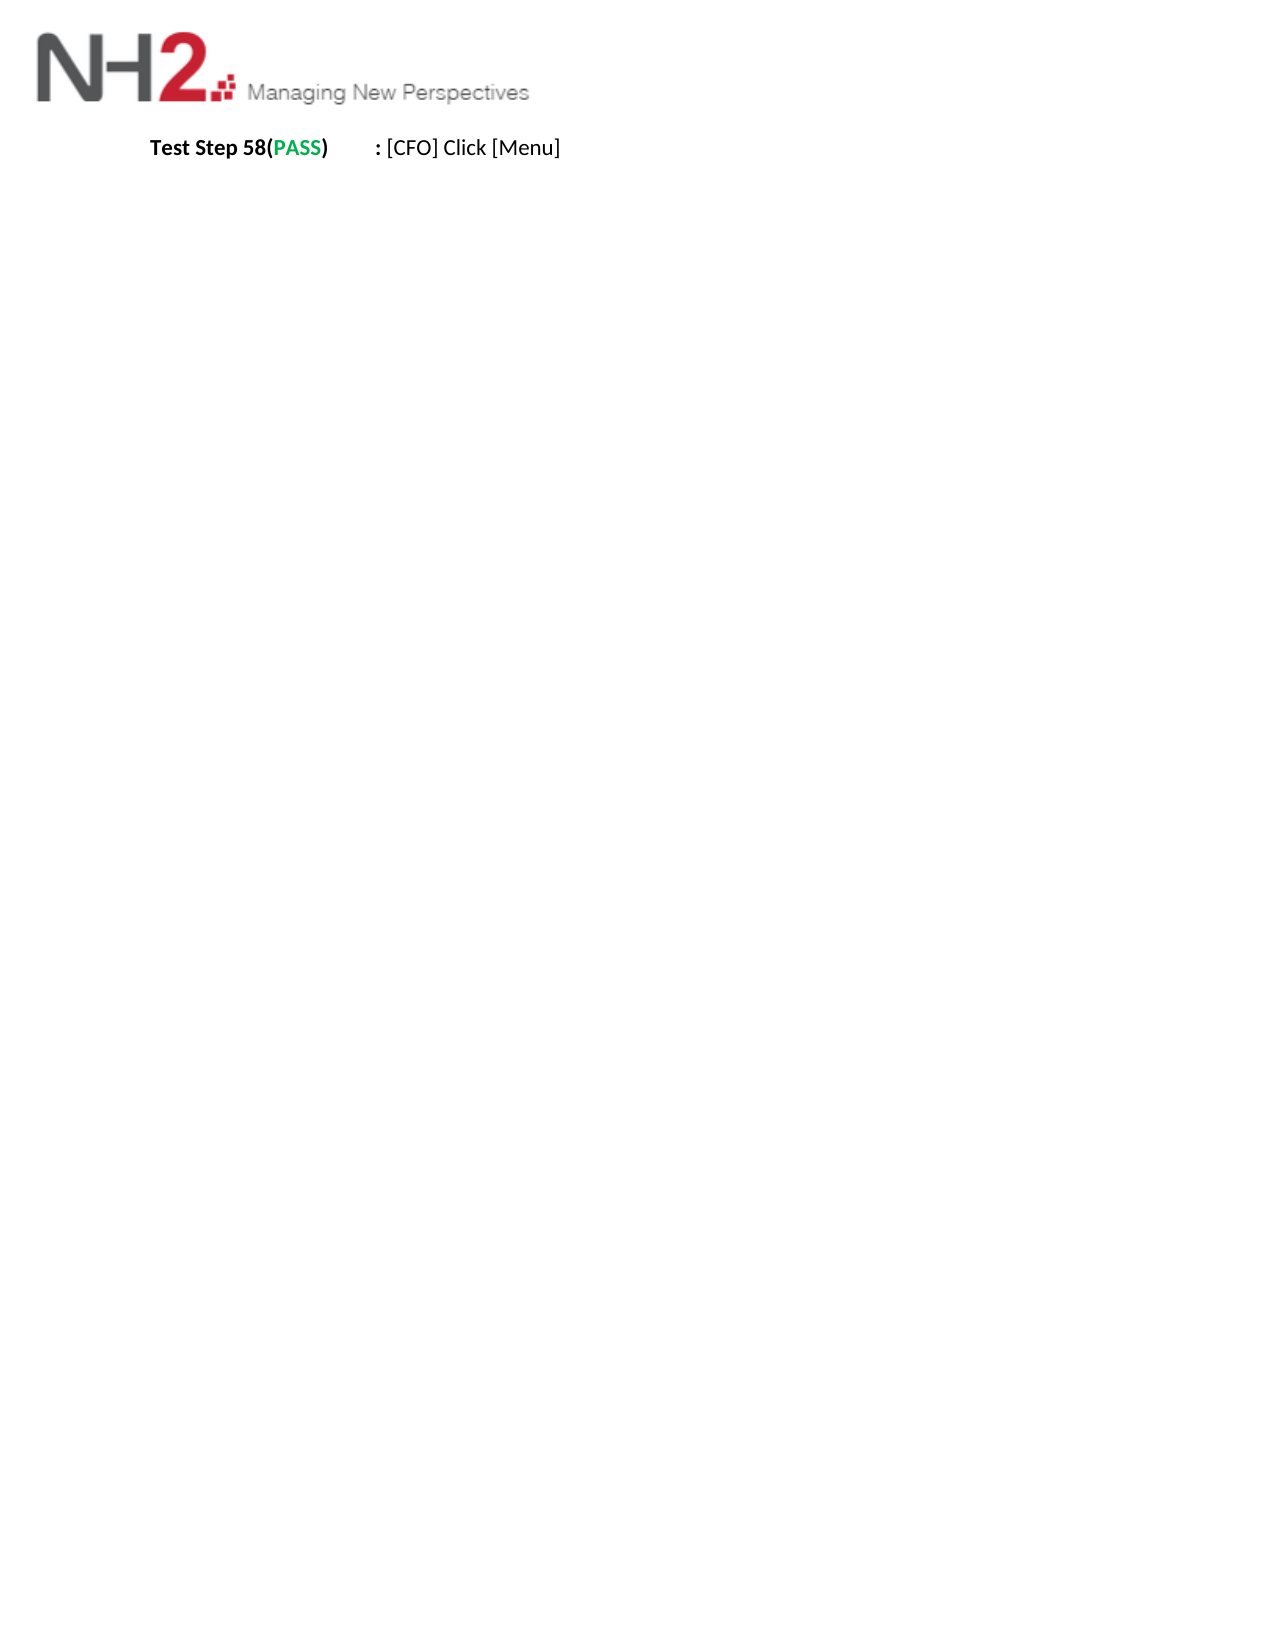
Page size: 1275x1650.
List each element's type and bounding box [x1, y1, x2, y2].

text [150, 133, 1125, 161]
picture [26, 23, 540, 111]
